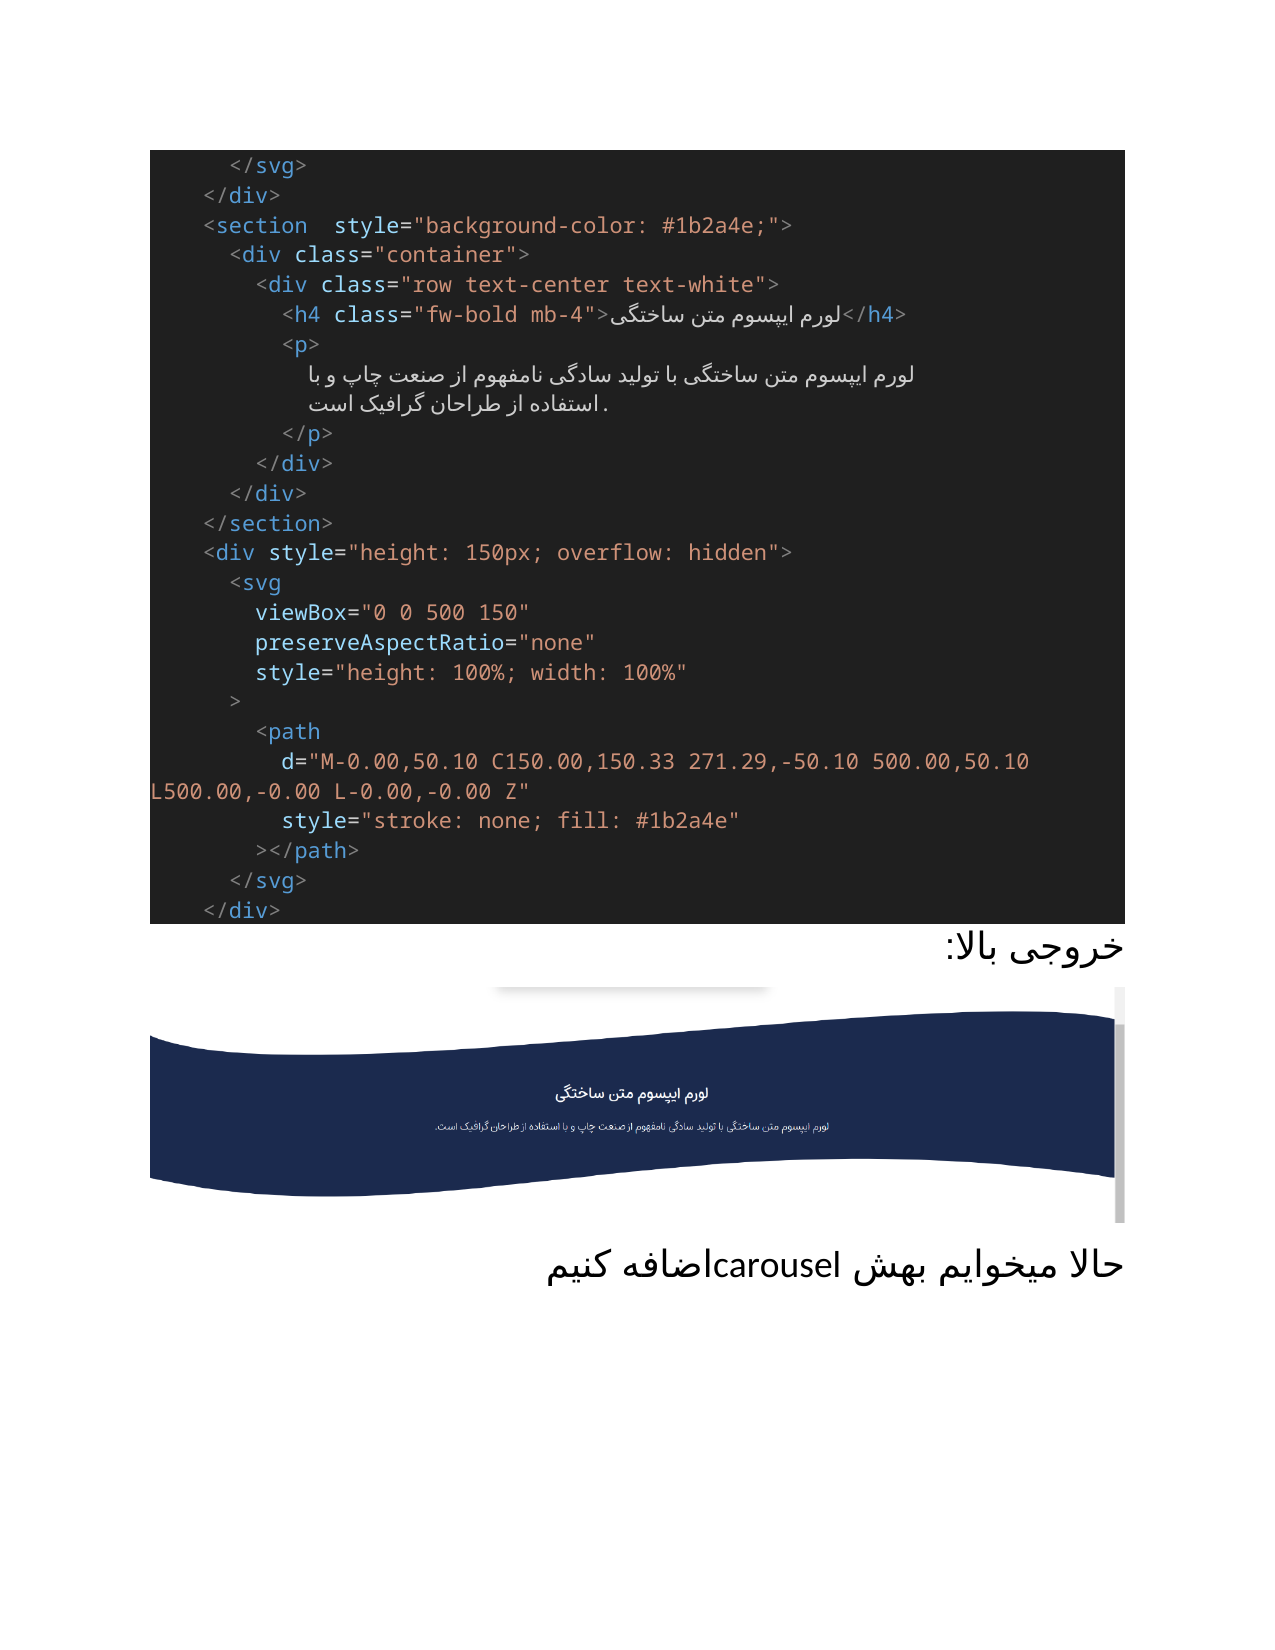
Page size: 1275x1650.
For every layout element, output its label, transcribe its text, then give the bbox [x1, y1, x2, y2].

text <section style="background-color: #1b2a4e;"> [150, 209, 1125, 239]
text d="M-0.00,50.10 C150.00,150.33 271.29,-50.10 500.00,50.10 L500.00,-0.00 L-0.00,-0.00 Z" [150, 746, 1125, 805]
text لورم ایپسوم متن ساختگی با تولید سادگی نامفهوم از صنعت چاپ و با [150, 358, 1125, 388]
text </div> [150, 478, 1125, 507]
text </section> [150, 507, 1125, 537]
text <div class="container"> [150, 239, 1125, 269]
picture [150, 987, 1125, 1223]
text viewBox="0 0 500 150" [150, 597, 1125, 627]
text style="stroke: none; fill: #1b2a4e" [150, 805, 1125, 835]
text <p> [150, 329, 1125, 358]
text <h4 class="fw-bold mb-4">لورم ایپسوم متن ساختگی</h4> [150, 299, 1125, 329]
text </div> [150, 895, 1125, 924]
text </p> [150, 418, 1125, 448]
text </svg> [150, 865, 1125, 895]
text style="height: 100%; width: 100%" [150, 656, 1125, 686]
text <svg [150, 567, 1125, 597]
text استفاده از طراحان گرافیک است. [150, 388, 1125, 418]
text preserveAspectRatio="none" [150, 627, 1125, 656]
text </svg> [150, 150, 1125, 180]
text > [150, 686, 1125, 716]
text <div style="height: 150px; overflow: hidden"> [150, 537, 1125, 567]
text <div class="row text-center text-white"> [150, 269, 1125, 299]
text ></path> [150, 835, 1125, 865]
text حالا میخوایم بهش carouselاضافه کنیم [150, 1241, 1125, 1287]
text </div> [150, 180, 1125, 209]
text <path [150, 716, 1125, 746]
text خروجی بالا: [150, 924, 1125, 968]
text </div> [150, 448, 1125, 478]
